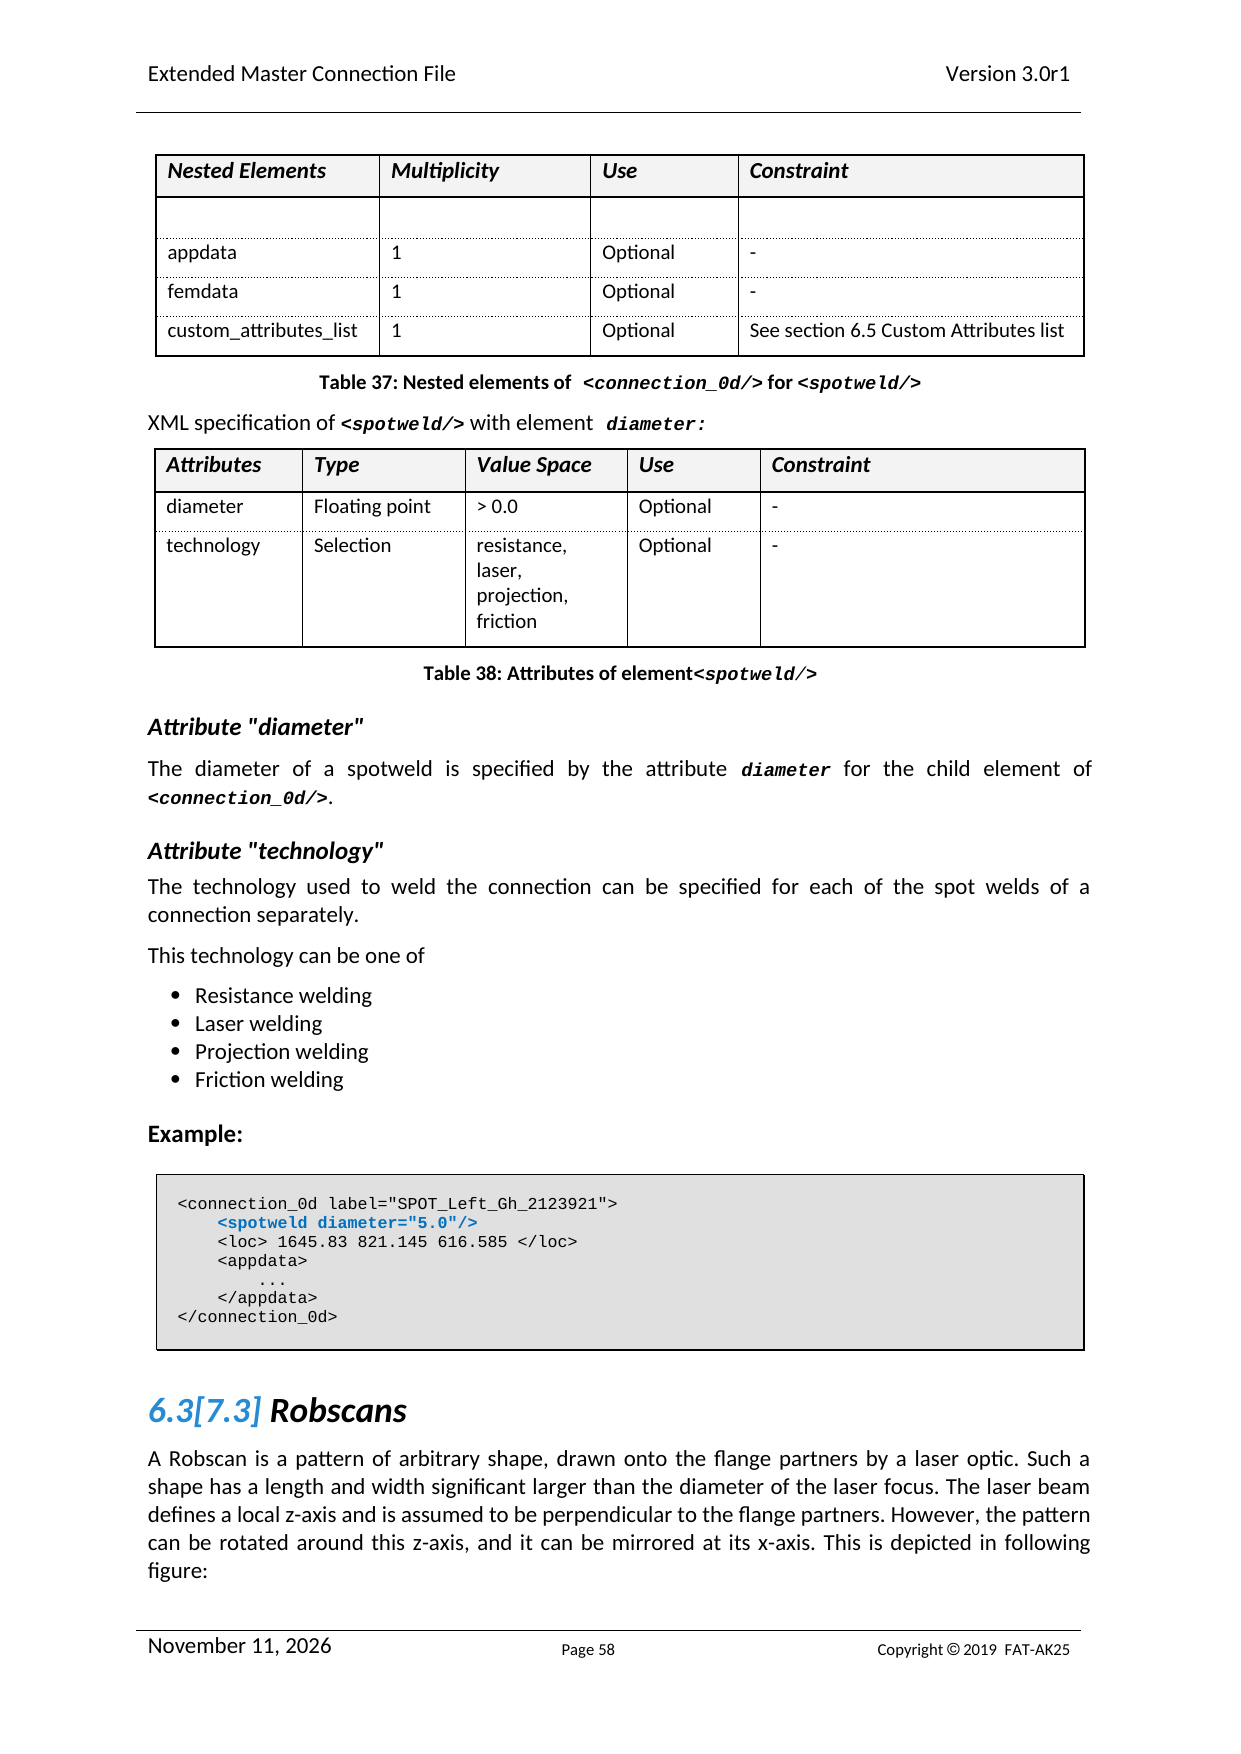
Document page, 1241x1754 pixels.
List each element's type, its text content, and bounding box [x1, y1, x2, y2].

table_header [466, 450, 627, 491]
text XML specification of <spotweld/> with element diameter: [148, 408, 1092, 436]
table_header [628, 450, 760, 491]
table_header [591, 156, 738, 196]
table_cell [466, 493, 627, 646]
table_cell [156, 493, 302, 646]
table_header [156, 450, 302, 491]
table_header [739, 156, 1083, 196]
list Friction welding [171, 1065, 1092, 1093]
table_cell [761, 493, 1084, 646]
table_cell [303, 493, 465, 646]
text <loc> 1645.83 821.145 616.585 </loc> [157, 1230, 1083, 1249]
text ... [157, 1268, 1083, 1287]
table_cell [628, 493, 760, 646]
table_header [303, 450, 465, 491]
subtitle Attribute "technology" [148, 835, 1092, 866]
text </connection_0d> [157, 1306, 1083, 1325]
text A Robscan is a pattern of arbitrary shape, drawn onto the flange partners by a laser optic. Such a shape has a length and width significant larger than the diameter of the laser focus. The laser beam defines a local z-axis and is assumed to be perpendicular to the flange partners. However, the pattern can be rotated around this z-axis, and it can be mirrored at its x-axis. This is depicted in following figure: [148, 1444, 1092, 1584]
text Example: [148, 1118, 1092, 1149]
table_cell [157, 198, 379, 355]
list Laser welding [171, 1009, 1092, 1037]
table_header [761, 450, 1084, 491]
text <spotweld diameter="5.0"/> [157, 1212, 1083, 1230]
list Resistance welding [171, 981, 1092, 1009]
text <appdata> [157, 1249, 1083, 1268]
subtitle Robscans [148, 1388, 1092, 1432]
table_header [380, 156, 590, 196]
text This technology can be one of [148, 941, 1092, 969]
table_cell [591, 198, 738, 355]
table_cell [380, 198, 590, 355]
text <connection_0d label="SPOT_Left_Gh_2123921"> [157, 1193, 1083, 1212]
text The diameter of a spotweld is specified by the attribute diameter for the child element of <connection_0d/>. [148, 754, 1092, 810]
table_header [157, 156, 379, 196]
text </appdata> [157, 1287, 1083, 1306]
list Projection welding [171, 1037, 1092, 1065]
subtitle Attribute "diameter" [148, 711, 1092, 742]
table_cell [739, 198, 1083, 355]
text The technology used to weld the connection can be specified for each of the spot welds of a connection separately. [148, 872, 1092, 928]
